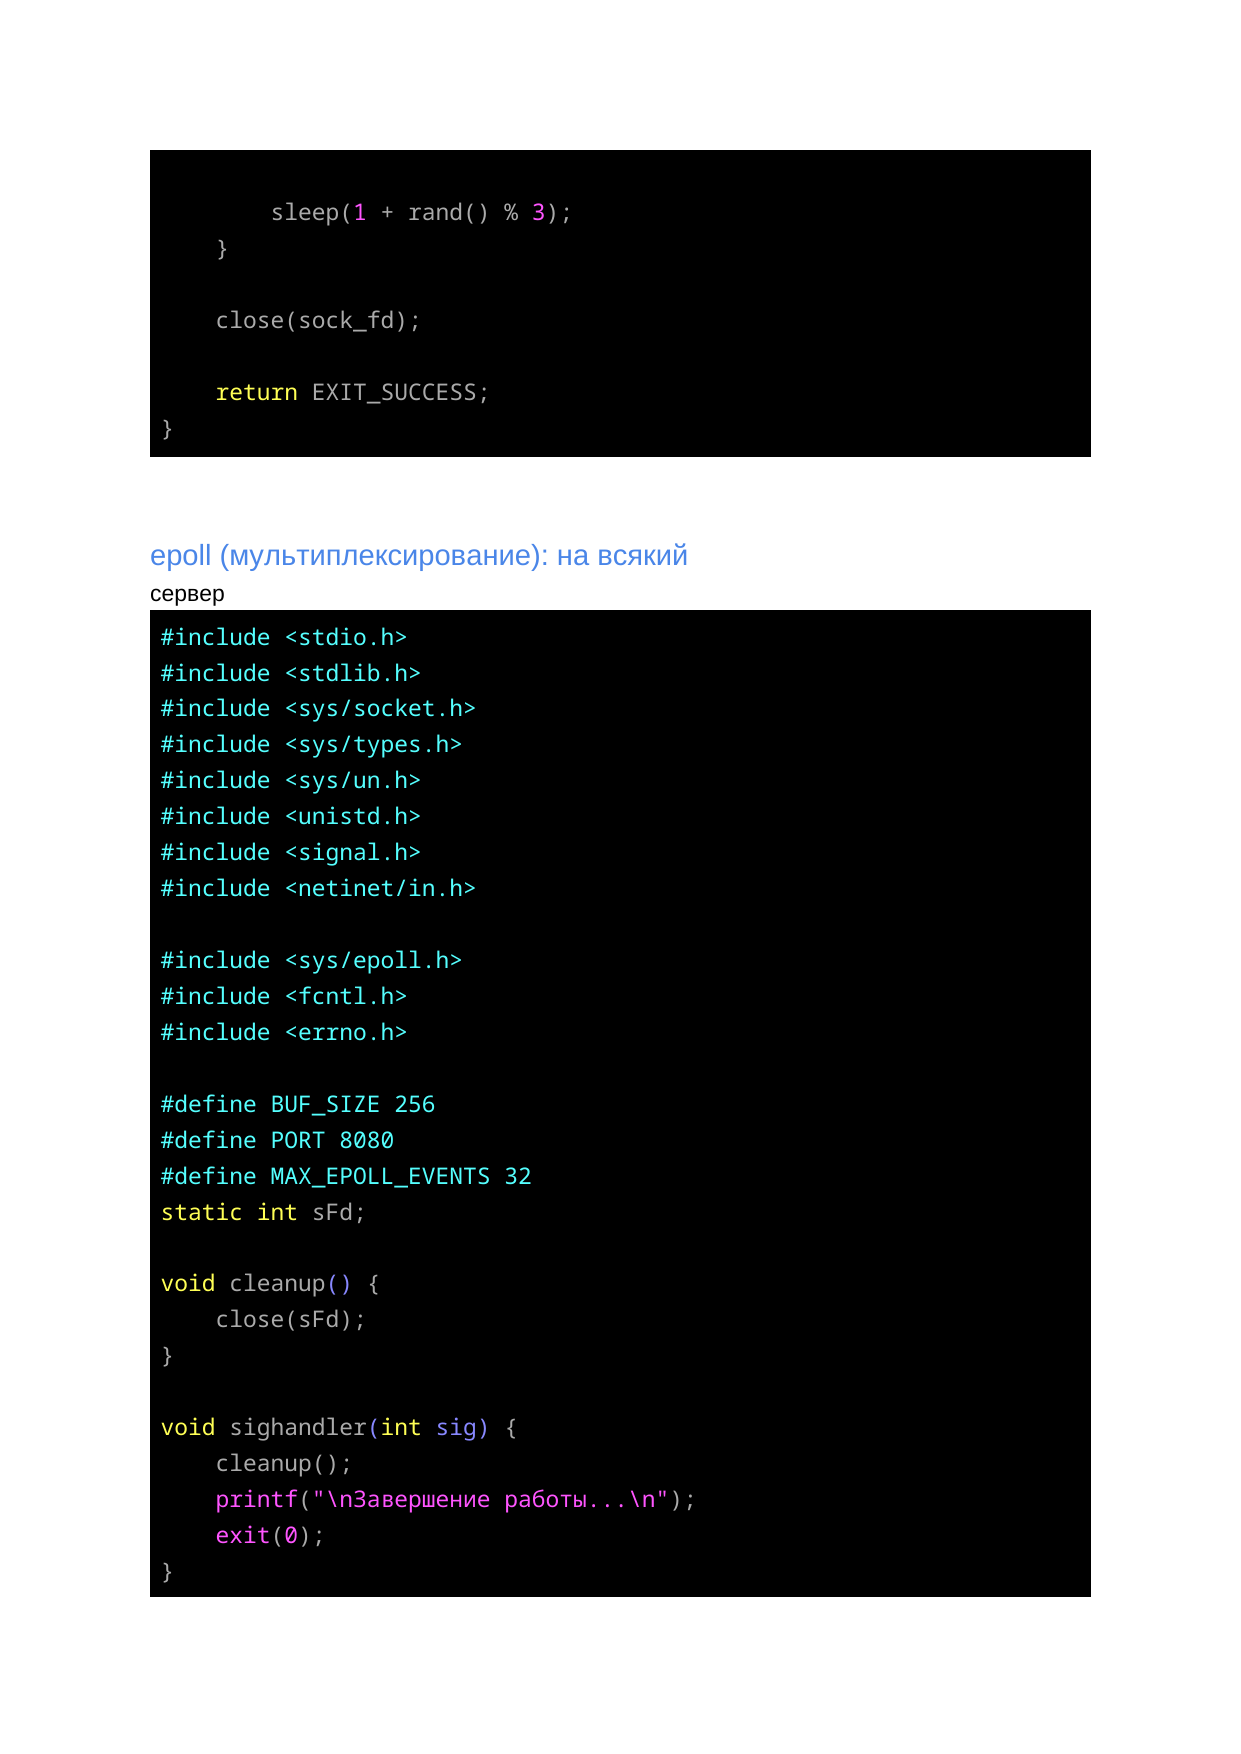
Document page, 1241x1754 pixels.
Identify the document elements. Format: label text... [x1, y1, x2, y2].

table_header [150, 150, 1091, 457]
subtitle epoll (мультиплексирование): на всякий [150, 538, 1090, 572]
text сервер [150, 580, 1090, 606]
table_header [150, 610, 1091, 1597]
